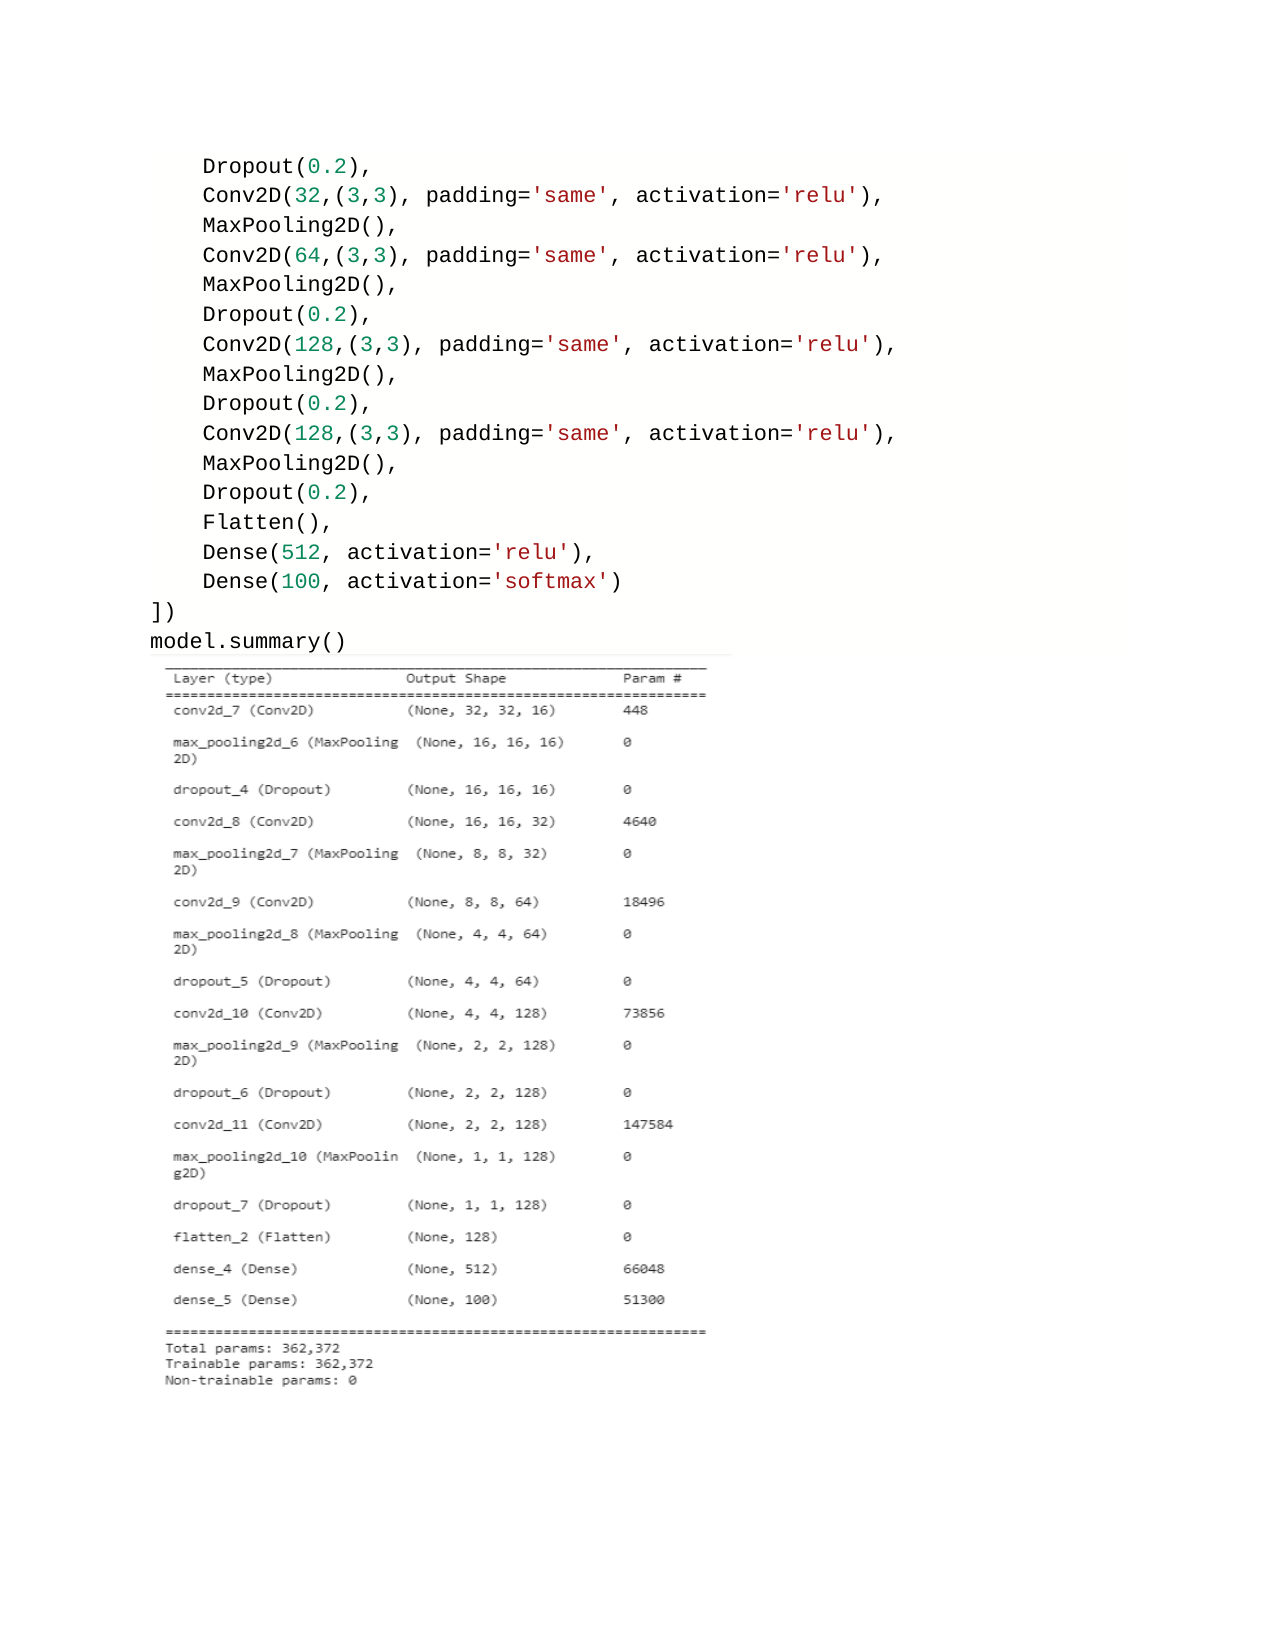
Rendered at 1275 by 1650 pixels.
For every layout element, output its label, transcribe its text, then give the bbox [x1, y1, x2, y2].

text Flatten(), [150, 506, 1125, 536]
text Conv2D(64,(3,3), padding='same', activation='relu'), [150, 239, 1125, 269]
text Dense(100, activation='softmax') [150, 566, 1125, 595]
text Dense(512, activation='relu'), [150, 536, 1125, 566]
text Dropout(0.2), [150, 150, 1125, 180]
text MaxPooling2D(), [150, 447, 1125, 477]
text Conv2D(32,(3,3), padding='same', activation='relu'), [150, 180, 1125, 209]
text MaxPooling2D(), [150, 209, 1125, 239]
text MaxPooling2D(), [150, 358, 1125, 387]
text Conv2D(128,(3,3), padding='same', activation='relu'), [150, 417, 1125, 447]
text Dropout(0.2), [150, 387, 1125, 417]
text Dropout(0.2), [150, 477, 1125, 506]
text ]) [150, 595, 1125, 625]
text Dropout(0.2), [150, 298, 1125, 328]
text MaxPooling2D(), [150, 269, 1125, 298]
picture [150, 654, 732, 1400]
text model.summary() [150, 625, 1125, 655]
text Conv2D(128,(3,3), padding='same', activation='relu'), [150, 328, 1125, 358]
